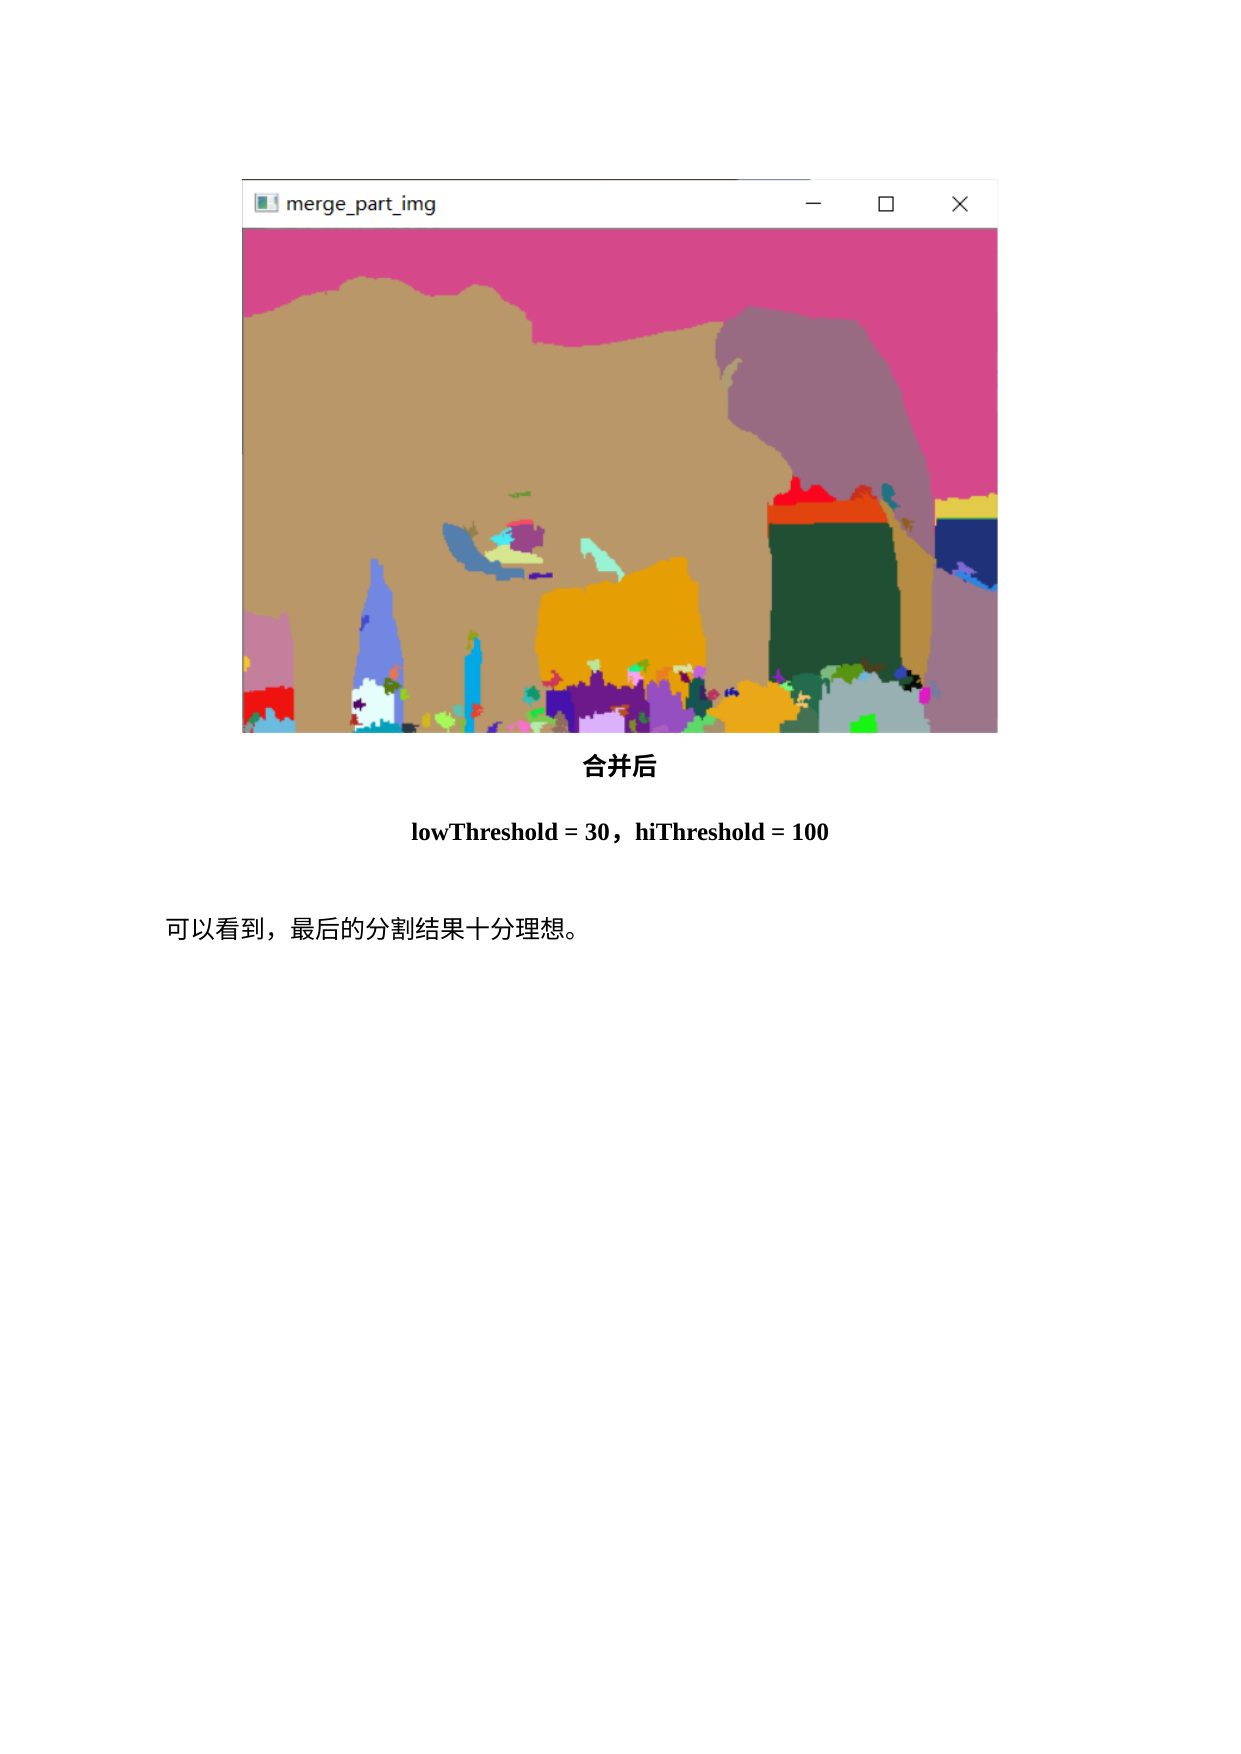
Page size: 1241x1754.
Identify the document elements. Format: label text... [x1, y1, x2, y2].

text lowThreshold = 30，hiThreshold = 100 [165, 797, 1075, 862]
text 合并后 [165, 732, 1075, 797]
picture [242, 179, 999, 733]
text 可以看到，最后的分割结果十分理想。 [165, 895, 1075, 960]
